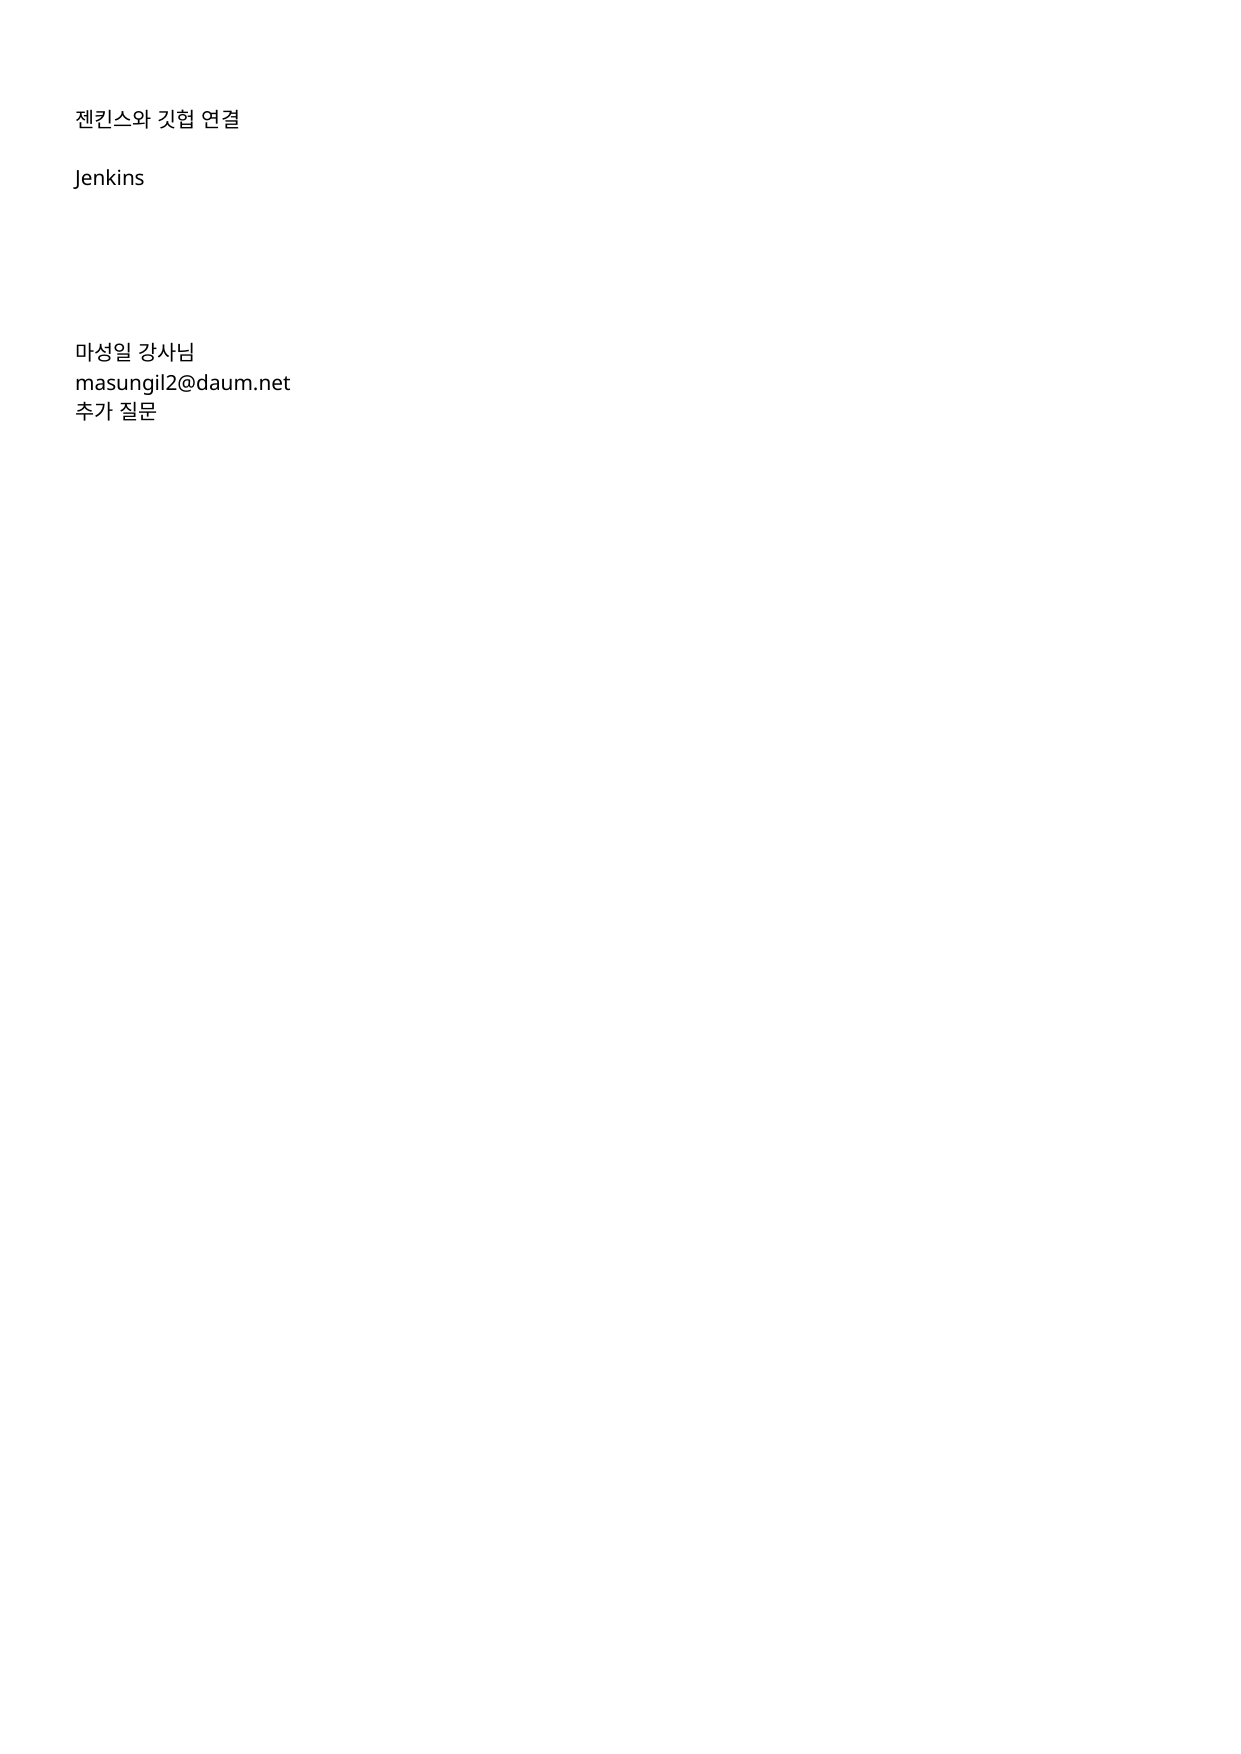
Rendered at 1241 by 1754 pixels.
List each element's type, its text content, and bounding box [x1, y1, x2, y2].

text 마성일 강사님 [75, 337, 1165, 367]
text 젠킨스와 깃헙 연결 [75, 104, 1165, 133]
text Jenkins [75, 162, 1165, 192]
text 추가 질문 [75, 396, 1165, 425]
text masungil2@daum.net [75, 367, 1165, 396]
